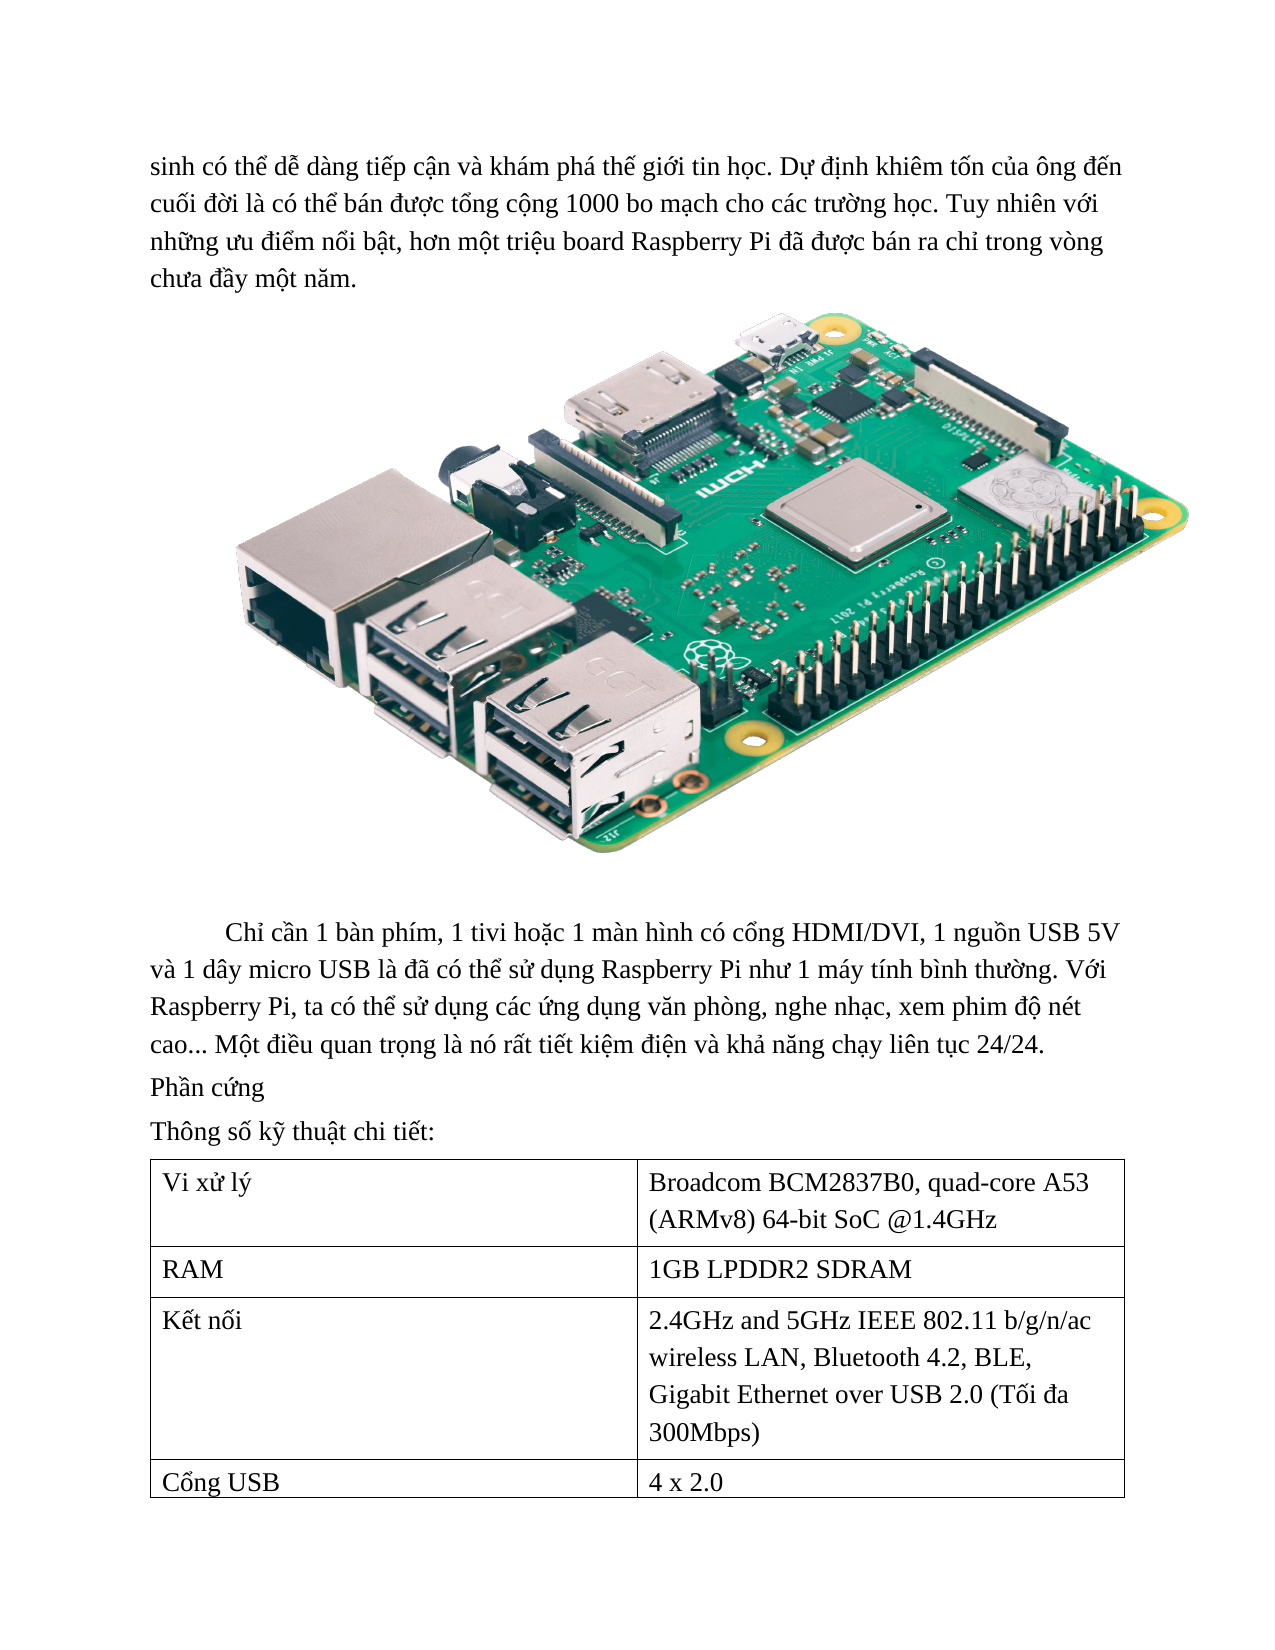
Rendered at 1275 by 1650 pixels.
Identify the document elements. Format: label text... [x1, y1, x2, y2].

picture [225, 305, 1200, 861]
table_cell 2.4GHz and 5GHz IEEE 802.11 b/g/n/ac wireless LAN, Bluetooth 4.2, BLE, Gigabit Ethernet over USB 2.0 (Tối đa 300Mbps) [638, 1298, 1124, 1459]
table_cell Kết nối [151, 1298, 637, 1459]
table_cell RAM [151, 1247, 637, 1297]
table_cell Cổng USB [151, 1460, 637, 1497]
table_header Vi xử lý [151, 1160, 637, 1246]
table_cell 1GB LPDDR2 SDRAM [638, 1247, 1124, 1297]
text Thông số kỹ thuật chi tiết: [150, 1115, 1125, 1146]
table_cell 4 x 2.0 [638, 1460, 1124, 1497]
text Chỉ cần 1 bàn phím, 1 tivi hoặc 1 màn hình có cổng HDMI/DVI, 1 nguồn USB 5V và 1 dây micro USB là đã có thể sử dụng Raspberry Pi như 1 máy tính bình thường. Với Raspberry Pi, ta có thể sử dụng các ứng dụng văn phòng, nghe nhạc, xem phim độ nét cao... Một điều quan trọng là nó rất tiết kiệm điện và khả năng chạy liên tục 24/24. [150, 916, 1125, 1059]
table_header Broadcom BCM2837B0, quad-core A53 (ARMv8) 64-bit SoC @1.4GHz [638, 1160, 1124, 1246]
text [150, 150, 1125, 293]
text Phần cứng [150, 1071, 1125, 1102]
